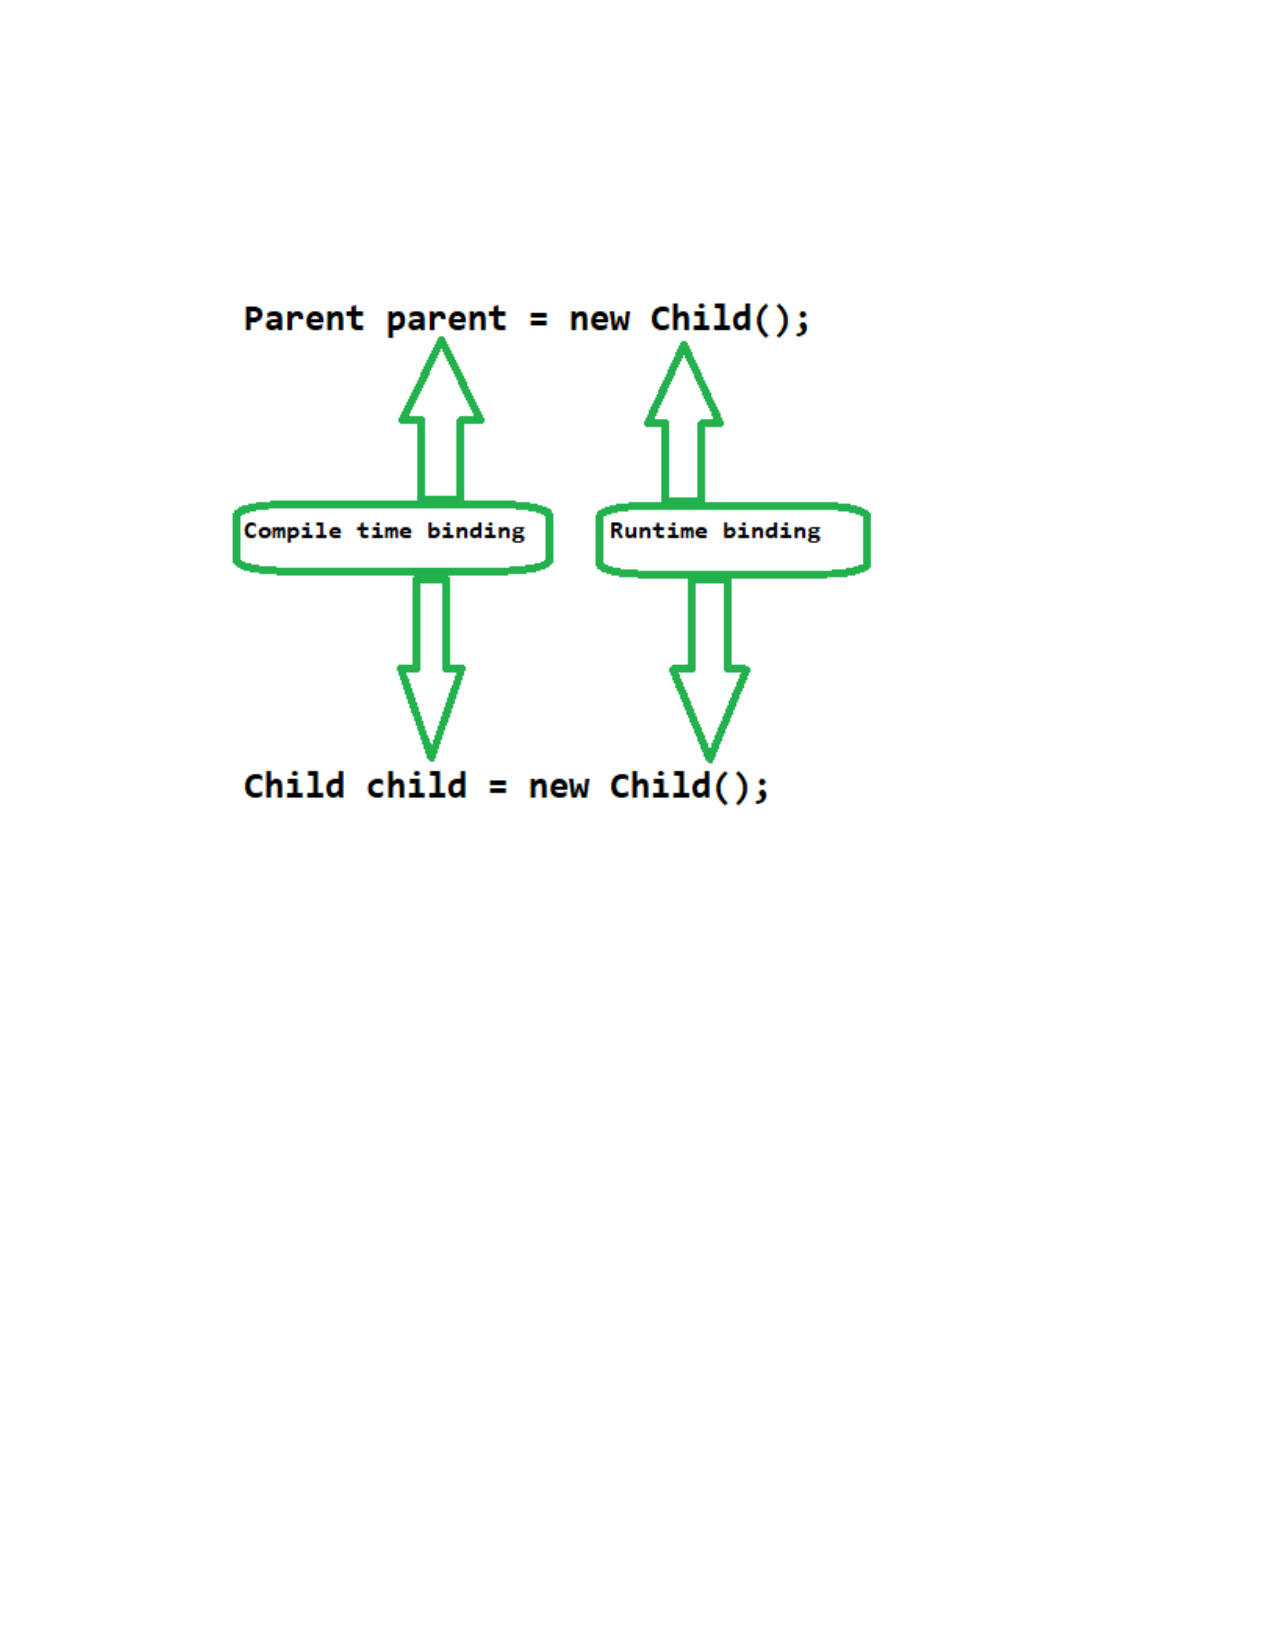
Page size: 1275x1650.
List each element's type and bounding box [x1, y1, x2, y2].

picture [150, 260, 914, 837]
